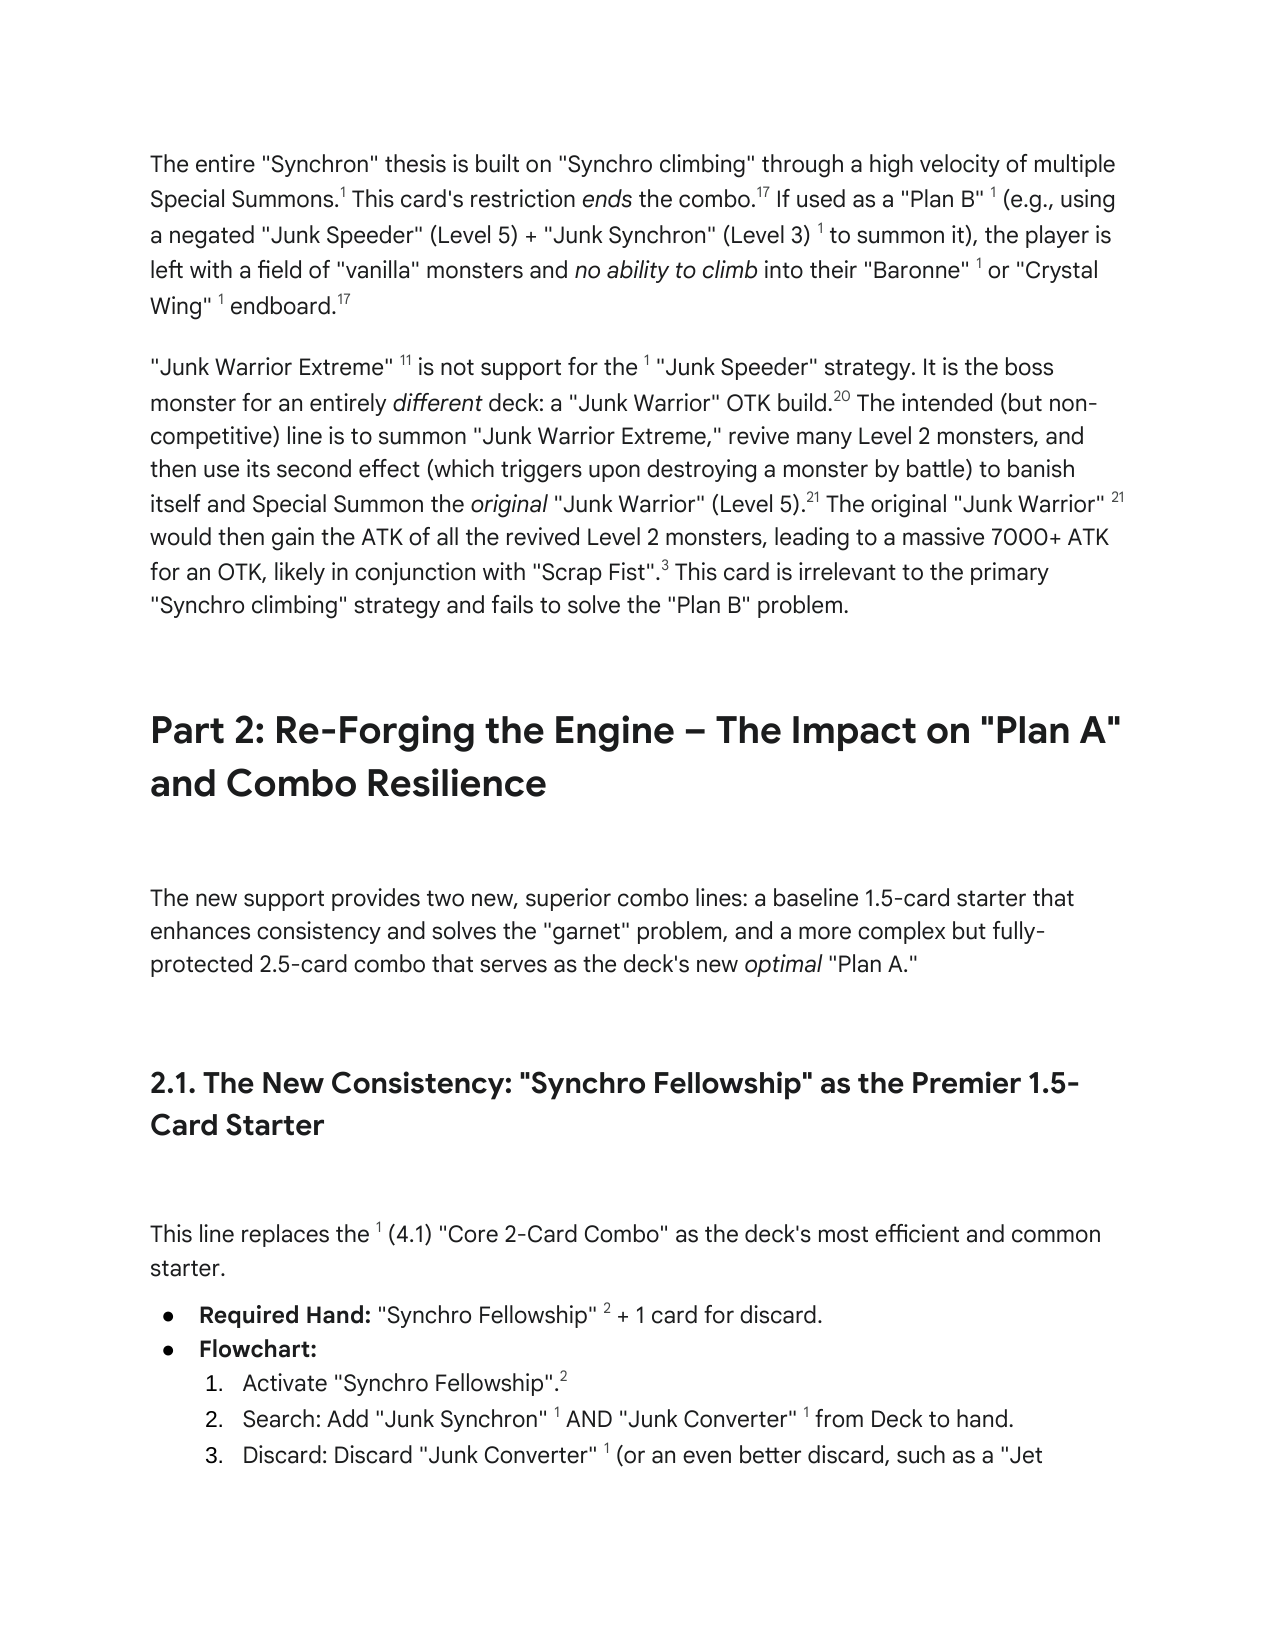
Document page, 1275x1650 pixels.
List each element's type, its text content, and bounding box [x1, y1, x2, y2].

text This line replaces the 1 (4.1) "Core 2-Card Combo" as the deck's most efficient and common starter. [150, 1219, 1125, 1283]
list Required Hand: "Synchro Fellowship" 2 + 1 card for discard. [161, 1299, 1125, 1331]
text "Junk Warrior Extreme" 11 is not support for the 1 "Junk Speeder" strategy. It is the boss monster for an entirely different deck: a "Junk Warrior" OTK build.20 The intended (but non-competitive) line is to summon "Junk Warrior Extreme," revive many Level 2 monsters, and then use its second effect (which triggers upon destroying a monster by battle) to banish itself and Special Summon the original "Junk Warrior" (Level 5).21 The original "Junk Warrior" 21 would then gain the ATK of all the revived Level 2 monsters, leading to a massive 7000+ ATK for an OTK, likely in conjunction with "Scrap Fist".3 This card is irrelevant to the primary "Synchro climbing" strategy and fails to solve the "Plan B" problem. [150, 351, 1125, 620]
list Flowchart: [161, 1335, 1125, 1364]
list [205, 1439, 1125, 1471]
text The entire "Synchron" thesis is built on "Synchro climbing" through a high velocity of multiple Special Summons.1 This card's restriction ends the combo.17 If used as a "Plan B" 1 (e.g., using a negated "Junk Speeder" (Level 5) + "Junk Synchron" (Level 3) 1 to summon it), the player is left with a field of "vanilla" monsters and no ability to climb into their "Baronne" 1 or "Crystal Wing" 1 endboard.17 [150, 150, 1125, 322]
subtitle Part 2: Re-Forging the Engine – The Impact on "Plan A" and Combo Resilience [150, 707, 1125, 808]
list Activate "Synchro Fellowship".2 [205, 1368, 1125, 1399]
list Search: Add "Junk Synchron" 1 AND "Junk Converter" 1 from Deck to hand. [205, 1403, 1125, 1435]
text The new support provides two new, superior combo lines: a baseline 1.5-card starter that enhances consistency and solves the "garnet" problem, and a more complex but fully-protected 2.5-card combo that serves as the deck's new optimal "Plan A." [150, 884, 1125, 978]
subtitle 2.1. The New Consistency: "Synchro Fellowship" as the Premier 1.5-Card Starter [150, 1065, 1125, 1143]
